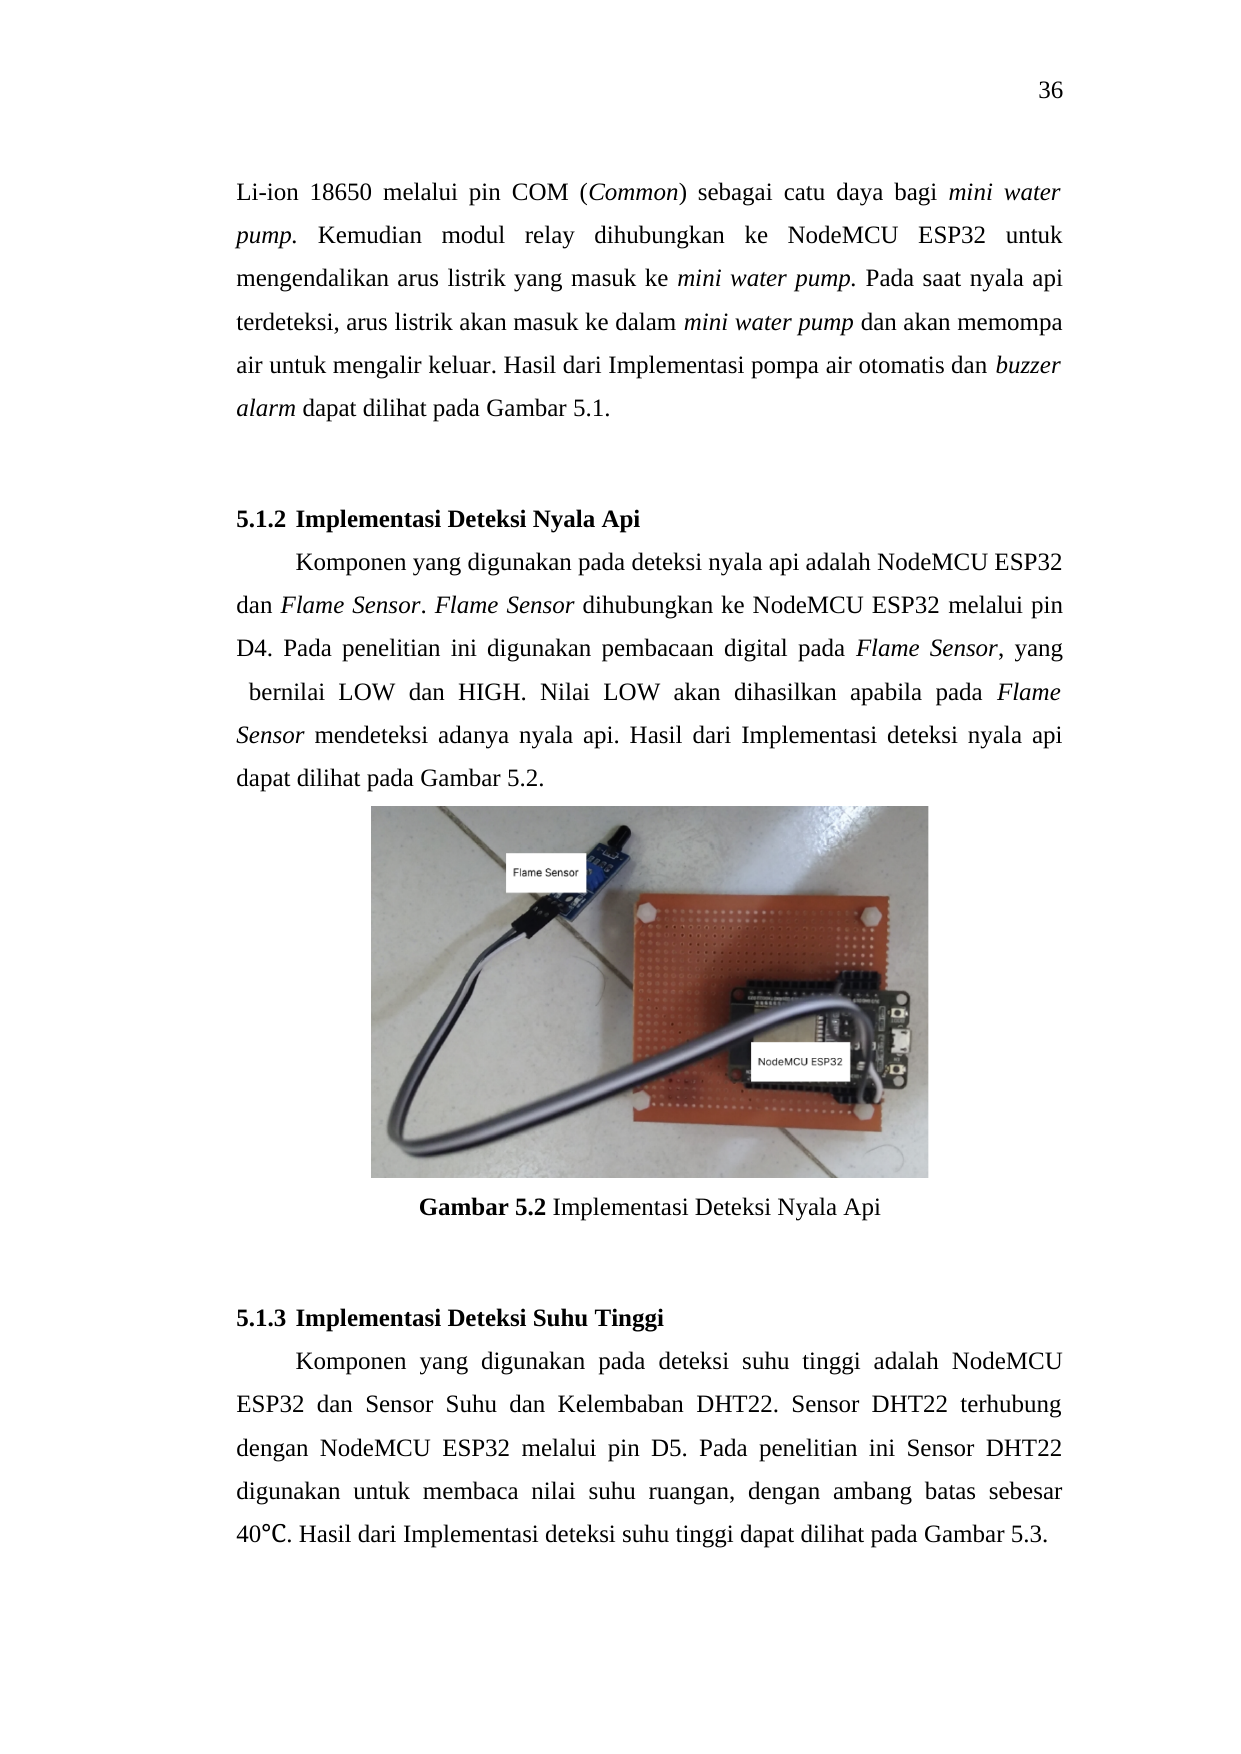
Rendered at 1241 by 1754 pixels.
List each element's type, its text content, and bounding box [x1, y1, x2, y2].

text Komponen yang digunakan pada deteksi suhu tinggi adalah NodeMCU ESP32 dan Sensor Suhu dan Kelembaban DHT22. Sensor DHT22 terhubung dengan NodeMCU ESP32 melalui pin D5. Pada penelitian ini Sensor DHT22 digunakan untuk membaca nilai suhu ruangan, dengan ambang batas sebesar 40℃. Hasil dari Implementasi deteksi suhu tinggi dapat dilihat pada Gambar 5.3. [236, 1346, 1063, 1548]
text Li-ion 18650 melalui pin COM (Common) sebagai catu daya bagi mini water pump. Kemudian modul relay dihubungkan ke NodeMCU ESP32 untuk mengendalikan arus listrik yang masuk ke mini water pump. Pada saat nyala api terdeteksi, arus listrik akan masuk ke dalam mini water pump dan akan memompa air untuk mengalir keluar. Hasil dari Implementasi pompa air otomatis dan buzzer alarm dapat dilihat pada Gambar 5.1. [236, 177, 1063, 422]
text Implementasi Deteksi Suhu Tinggi [236, 1303, 1063, 1332]
picture [371, 806, 929, 1178]
text Komponen yang digunakan pada deteksi nyala api adalah NodeMCU ESP32 dan Flame Sensor. Flame Sensor dihubungkan ke NodeMCU ESP32 melalui pin D4. Pada penelitian ini digunakan pembacaan digital pada Flame Sensor, yang kbernilai LOW dan HIGH. Nilai LOW akan dihasilkan apabila pada Flame Sensor mendeteksi adanya nyala api. Hasil dari Implementasi deteksi nyala api dapat dilihat pada Gambar 5.2. [236, 547, 1063, 792]
text Implementasi Deteksi Nyala Api [236, 504, 1063, 533]
text Gambar 5.2 Implementasi Deteksi Nyala Api [236, 1192, 1063, 1221]
